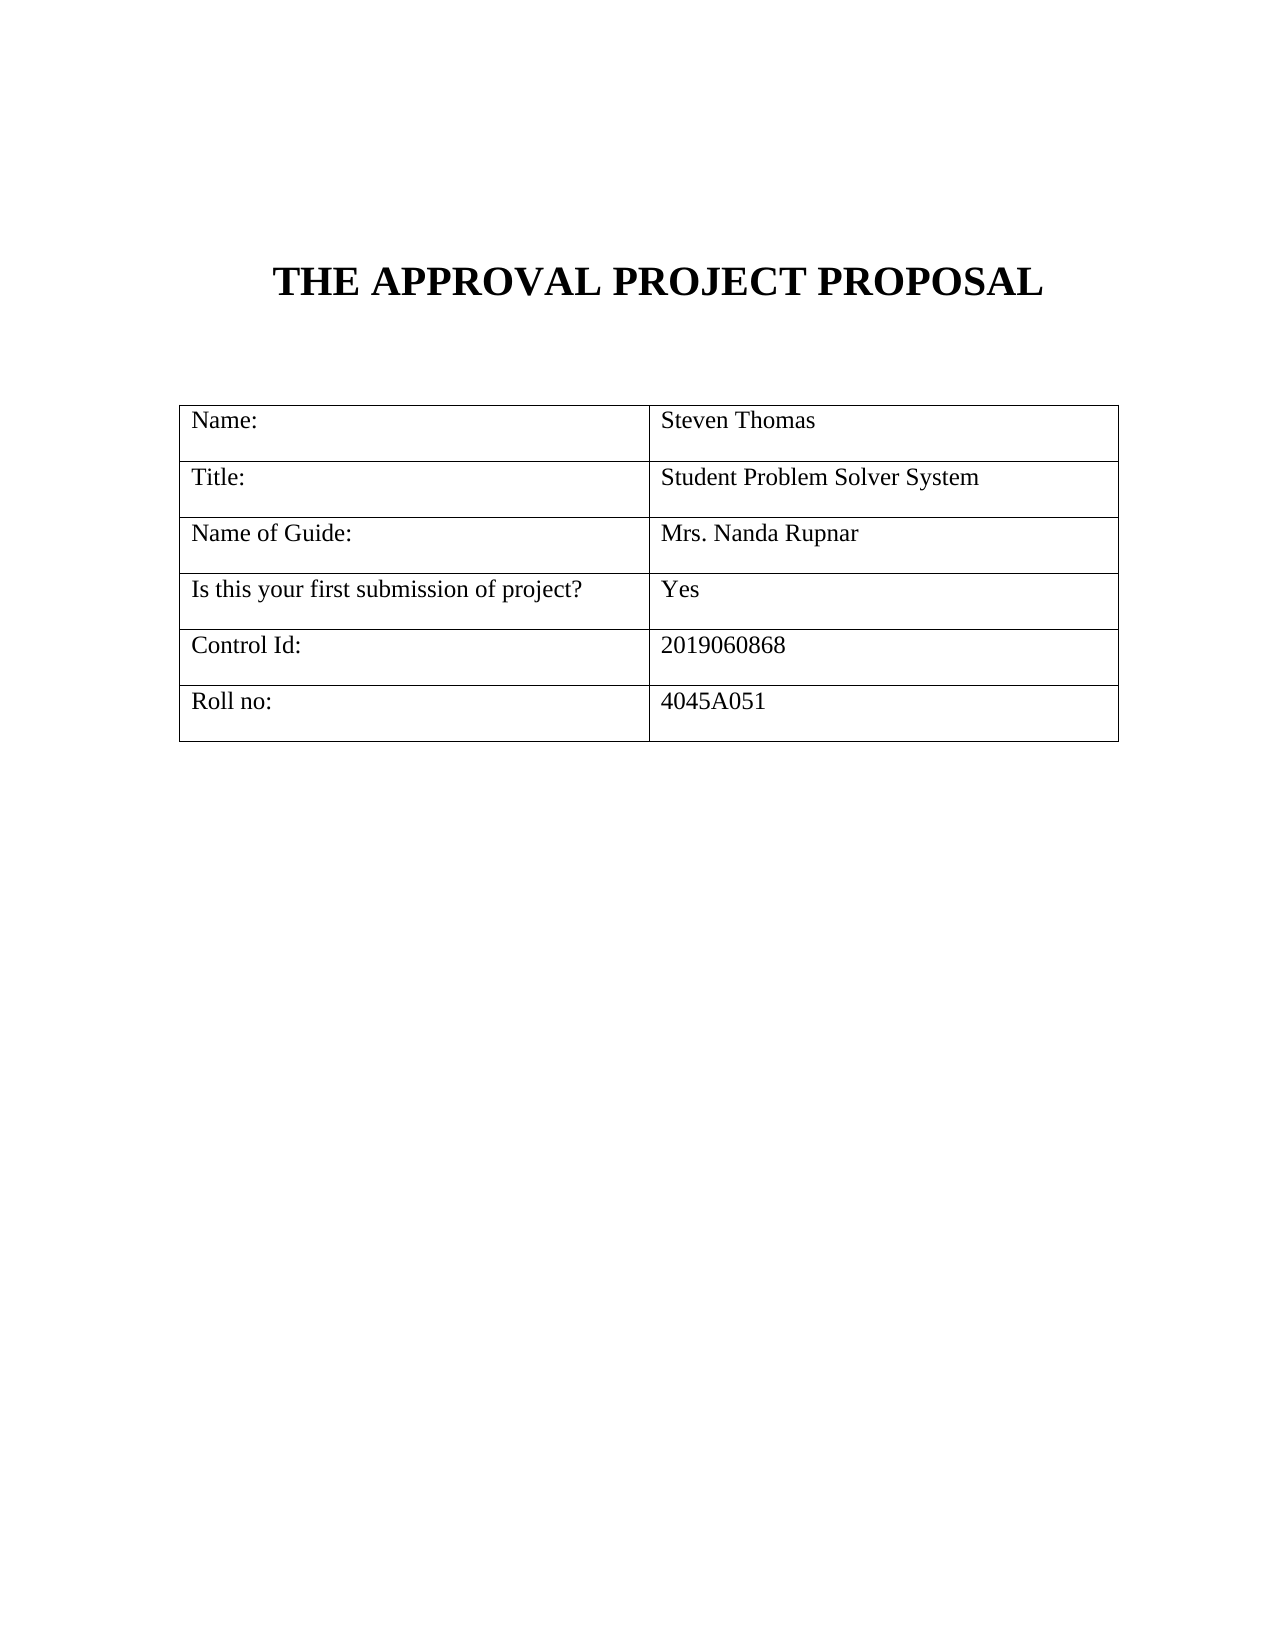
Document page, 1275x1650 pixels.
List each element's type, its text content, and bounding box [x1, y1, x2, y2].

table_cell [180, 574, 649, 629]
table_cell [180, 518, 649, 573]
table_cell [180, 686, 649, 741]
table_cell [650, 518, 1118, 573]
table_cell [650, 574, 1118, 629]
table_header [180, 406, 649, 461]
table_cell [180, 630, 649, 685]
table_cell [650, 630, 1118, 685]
text THE APPROVAL PROJECT PROPOSAL [179, 256, 1137, 304]
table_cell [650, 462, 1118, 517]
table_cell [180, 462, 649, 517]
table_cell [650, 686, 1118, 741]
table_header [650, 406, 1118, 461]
